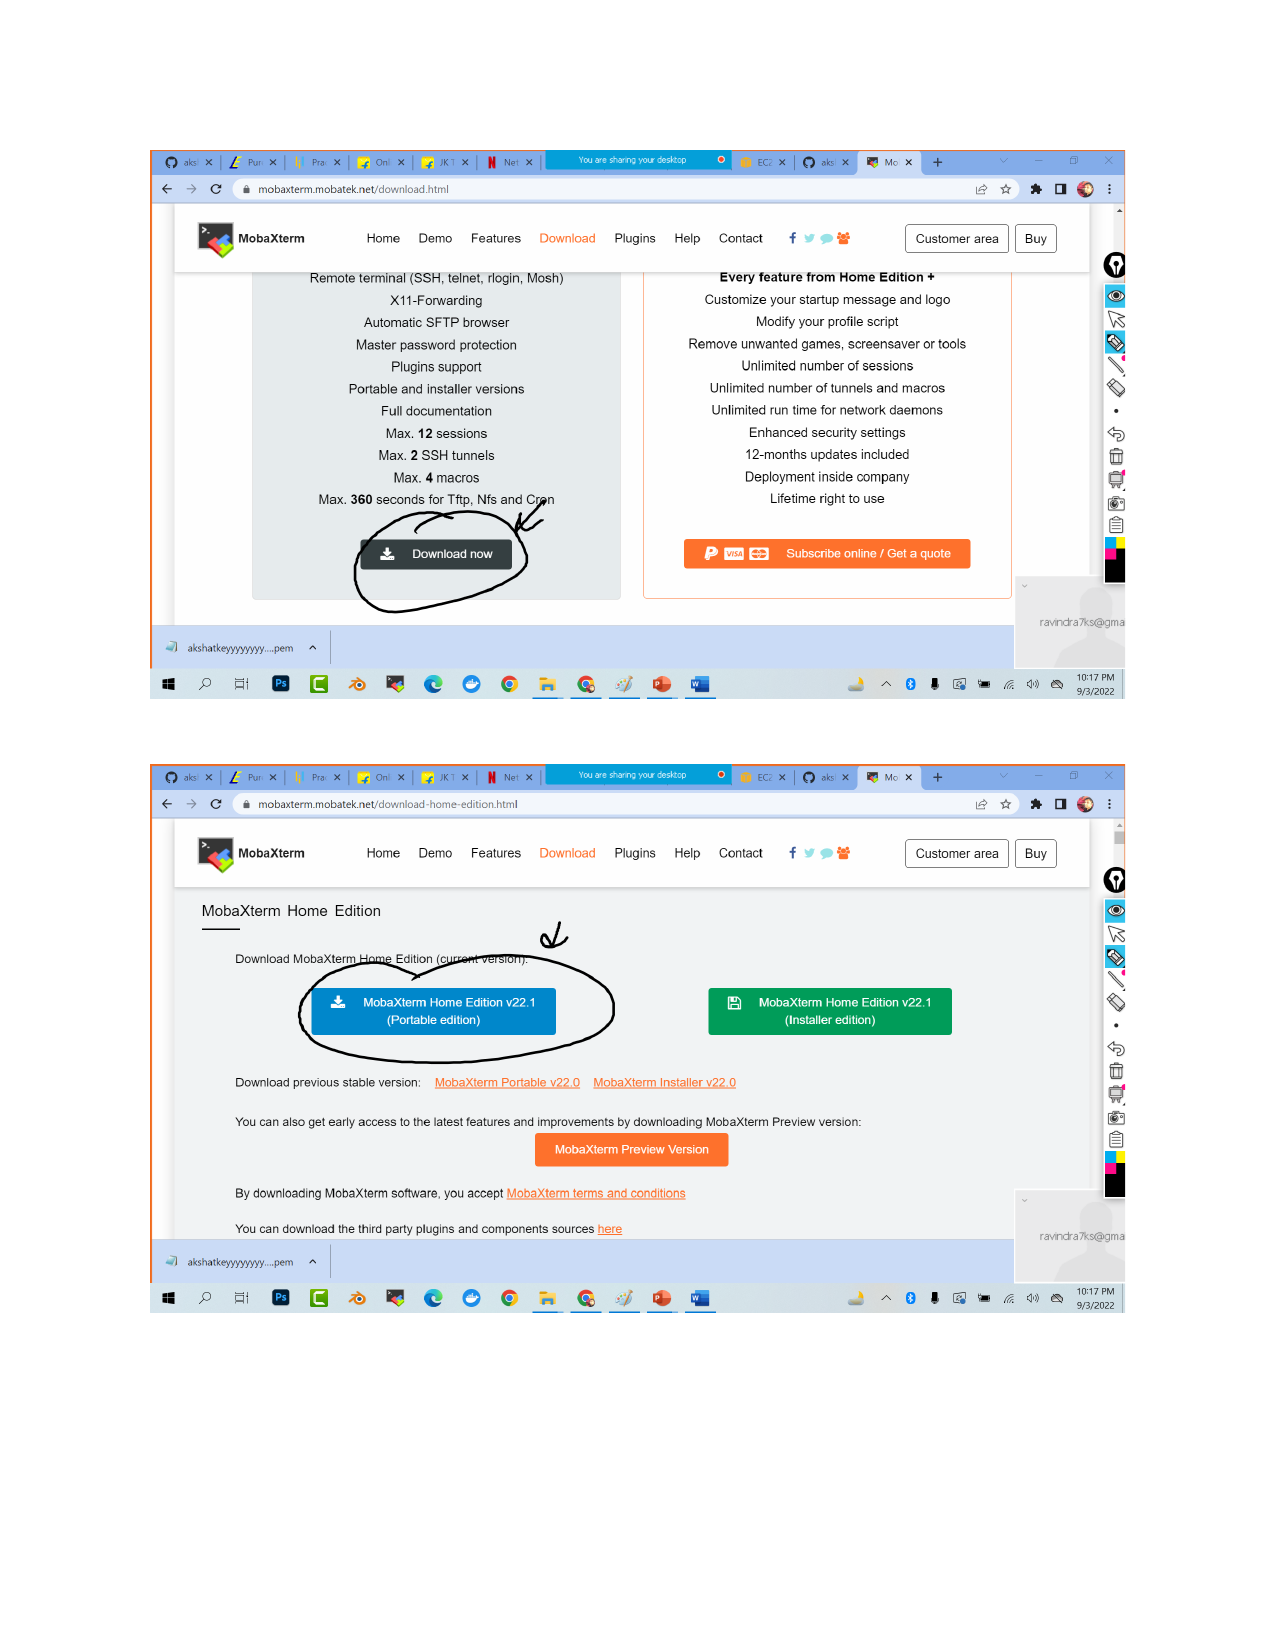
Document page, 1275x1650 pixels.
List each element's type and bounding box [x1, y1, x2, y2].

picture [150, 764, 1125, 1313]
picture [150, 150, 1125, 699]
